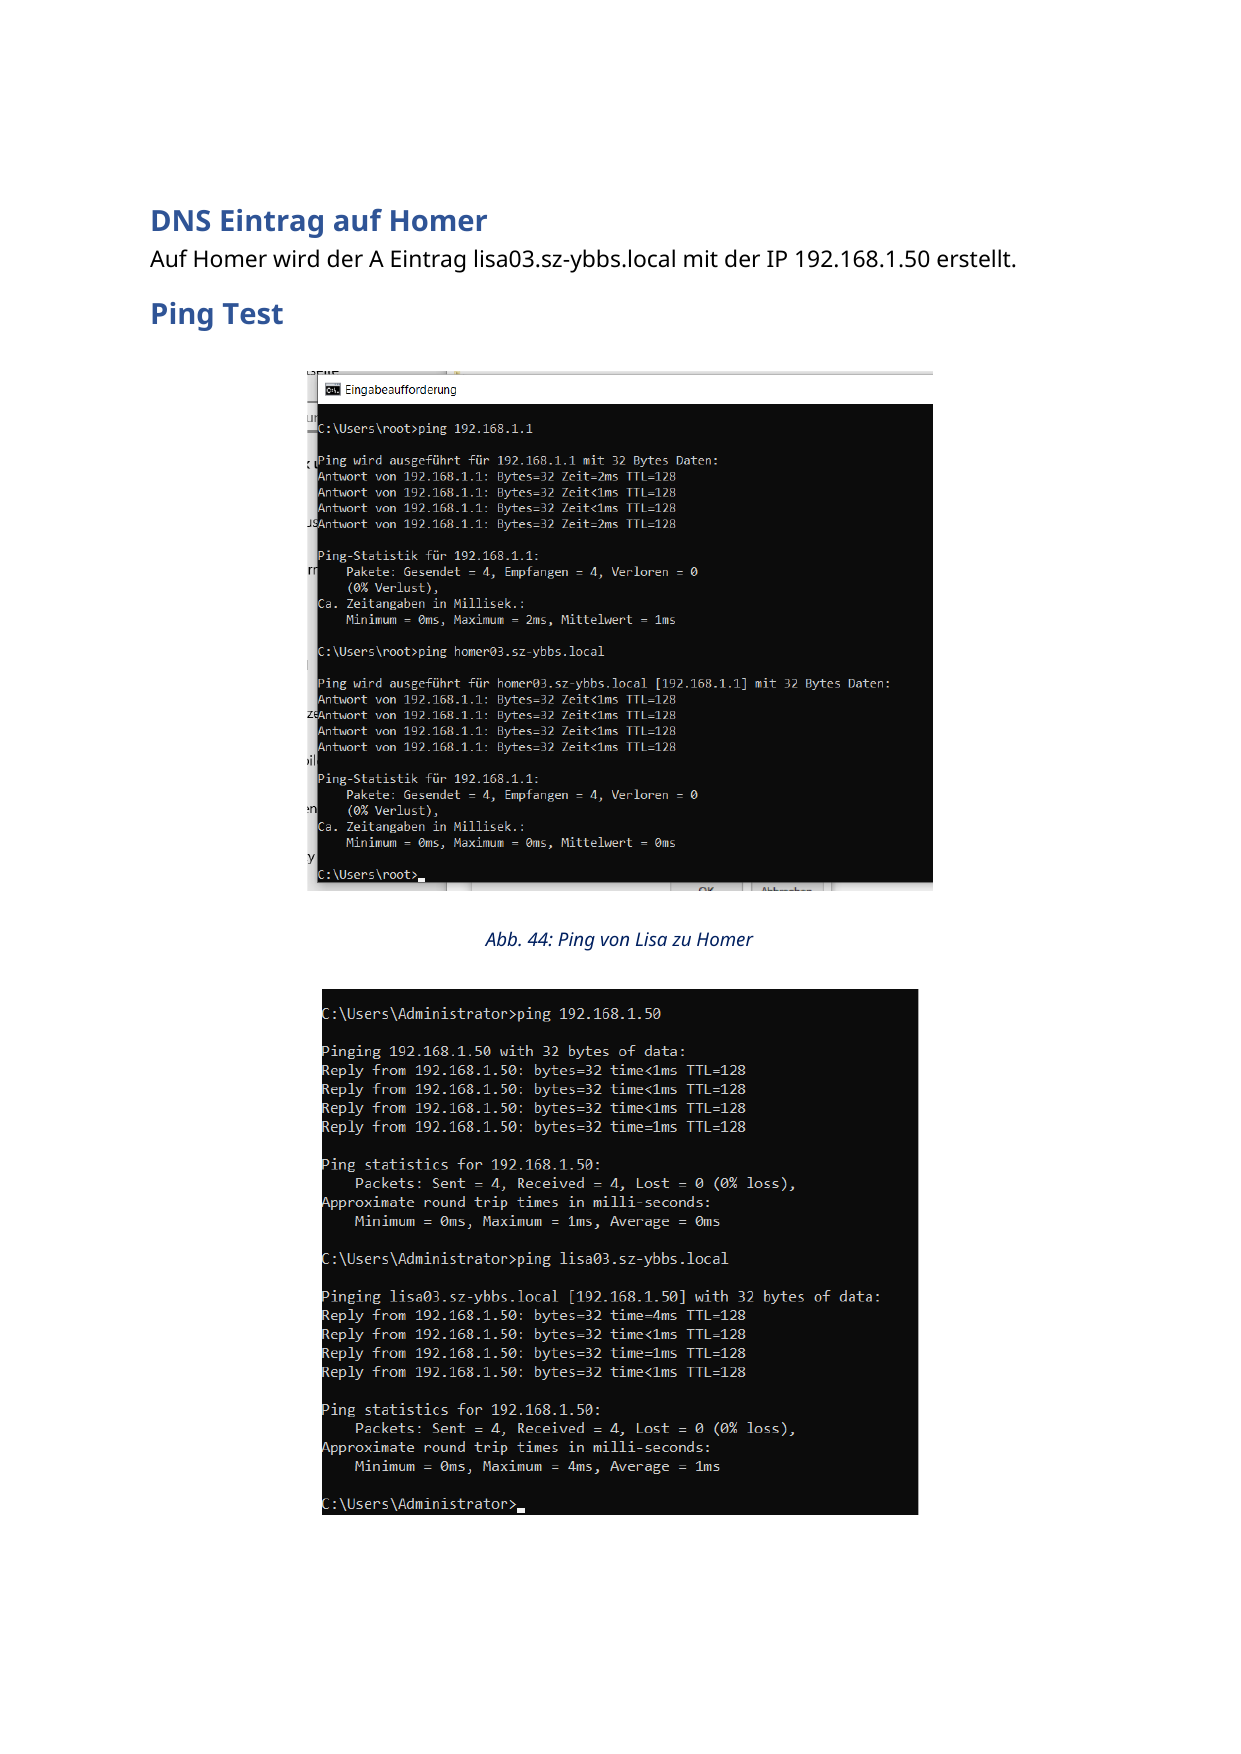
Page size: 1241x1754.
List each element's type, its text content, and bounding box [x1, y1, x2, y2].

text Auf Homer wird der A Eintrag lisa03.sz-ybbs.local mit der IP 192.168.1.50 erstellt. [150, 243, 1090, 274]
picture [322, 989, 919, 1515]
subtitle DNS Eintrag auf Homer [150, 200, 1090, 240]
picture [307, 371, 933, 891]
subtitle Ping Test [150, 294, 1090, 333]
